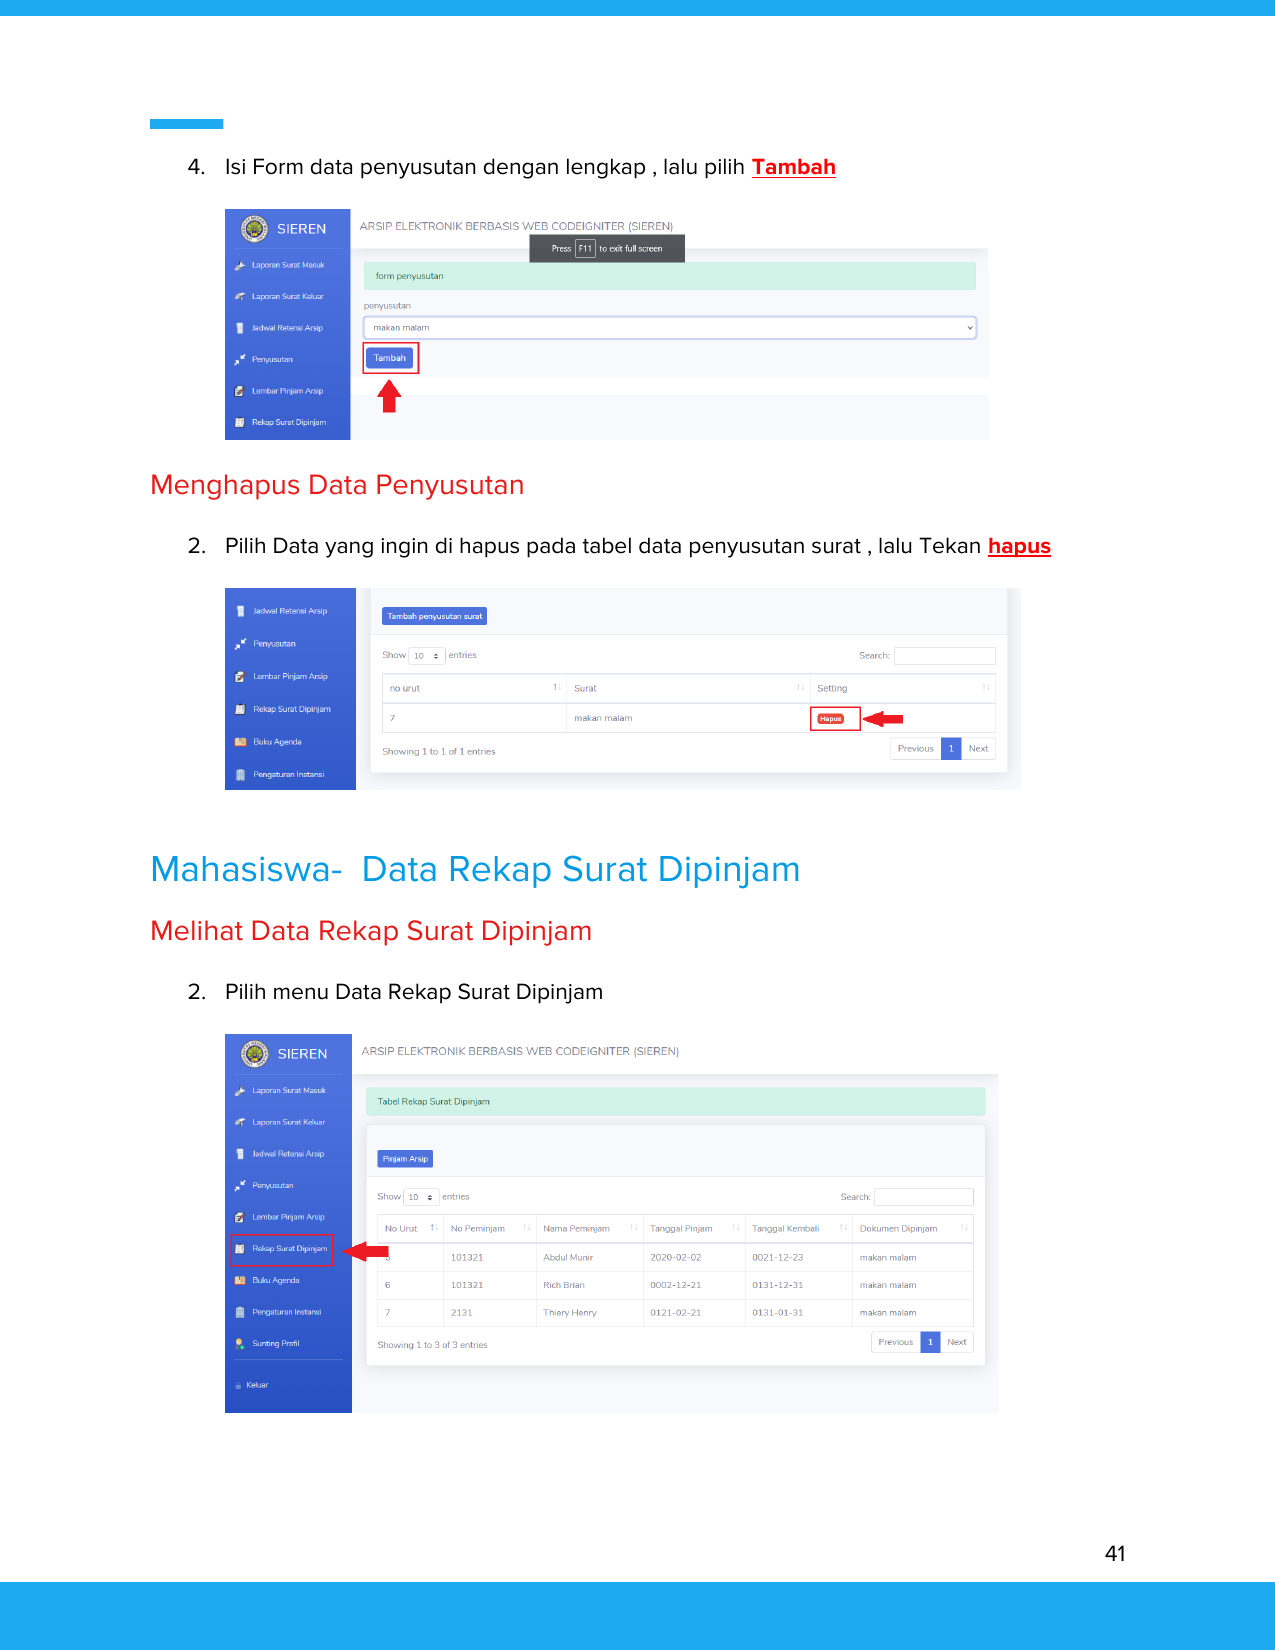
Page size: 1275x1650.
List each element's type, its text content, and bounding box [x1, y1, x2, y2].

picture [225, 209, 989, 440]
subtitle Melihat Data Rekap Surat Dipinjam [150, 913, 1125, 949]
picture [225, 588, 1022, 790]
list Pilih Data yang ingin di hapus pada tabel data penyusutan surat , lalu Tekan hapus [187, 532, 1125, 560]
picture [0, 0, 1275, 16]
subtitle Mahasiswa- Data Rekap Surat Dipinjam [150, 847, 1125, 892]
list Pilih menu Data Rekap Surat Dipinjam [187, 978, 1125, 1006]
picture [225, 1034, 999, 1413]
list Isi Form data penyusutan dengan lengkap , lalu pilih Tambah [187, 154, 1125, 182]
picture [150, 119, 224, 129]
subtitle Menghapus Data Penyusutan [150, 467, 1125, 503]
picture [0, 1582, 1275, 1650]
